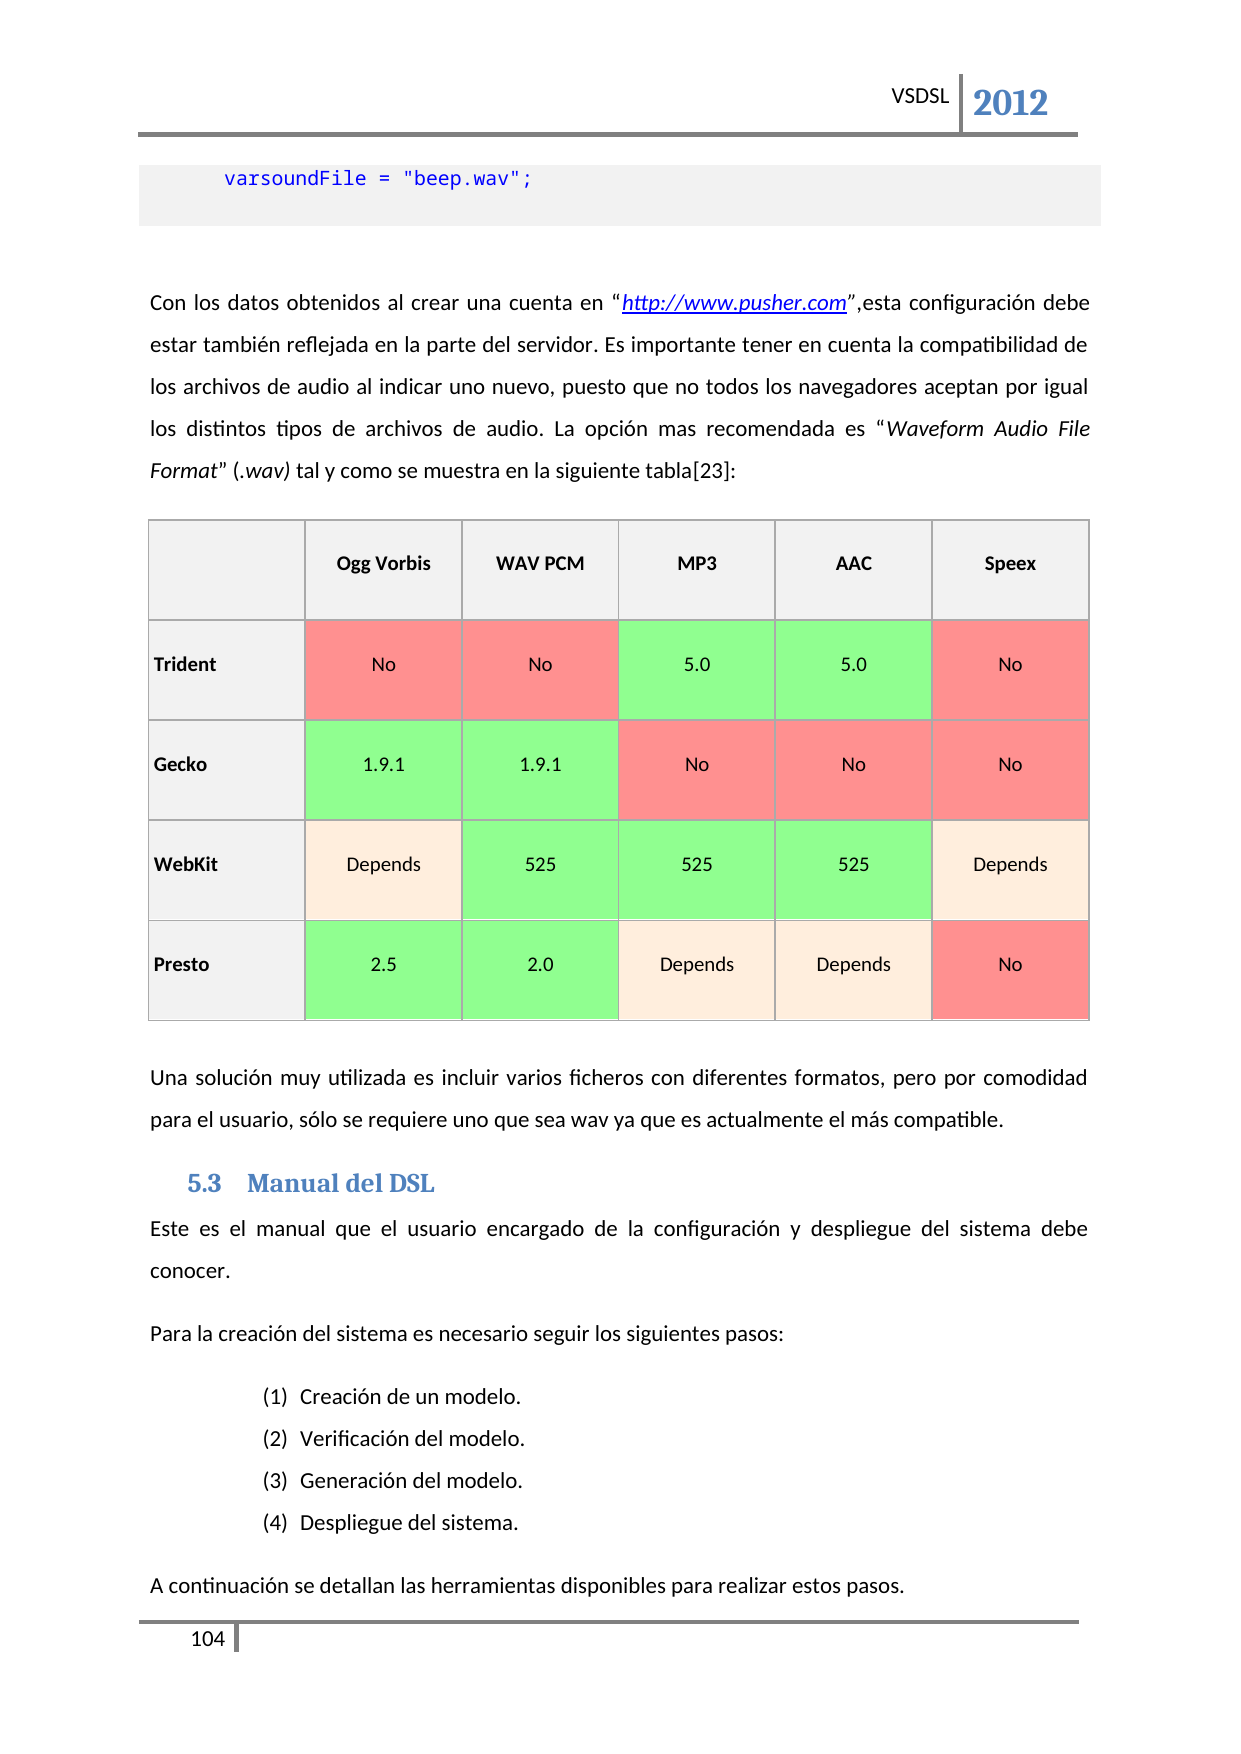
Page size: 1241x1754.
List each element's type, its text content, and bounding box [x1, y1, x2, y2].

table_cell 5.0 [619, 621, 774, 719]
table_header WAV PCM [463, 521, 618, 619]
table_cell Depends [306, 821, 461, 919]
table_header MP3 [619, 521, 774, 619]
table_cell Presto [149, 921, 304, 1019]
table_cell No [933, 721, 1088, 819]
table_cell No [463, 621, 618, 719]
table_header Speex [933, 521, 1088, 619]
list Creación de un modelo. [262, 1382, 1090, 1410]
text Una solución muy utilizada es incluir varios ficheros con diferentes formatos, pero por comodidad para el usuario, sólo se requiere uno que sea wav ya que es actualmente el más compatible. [150, 1021, 1090, 1133]
table_cell 1.9.1 [463, 721, 618, 819]
table_header [149, 521, 304, 619]
table_cell Trident [149, 621, 304, 719]
table_cell 2.0 [463, 921, 618, 1019]
table_cell 5.0 [776, 621, 931, 719]
table_cell Depends [776, 921, 931, 1019]
subtitle Manual del DSL [187, 1168, 1090, 1199]
table_cell 525 [463, 821, 618, 919]
table_cell WebKit [149, 821, 304, 919]
table_cell No [306, 621, 461, 719]
text Con los datos obtenidos al crear una cuenta en “http://www.pusher.com”,esta configuración debe estar también reflejada en la parte del servidor. Es importante tener en cuenta la compatibilidad de los archivos de audio al indicar uno nuevo, puesto que no todos los navegadores aceptan por igual los distintos tipos de archivos de audio. La opción mas recomendada es “Waveform Audio File Format” (.wav) tal y como se muestra en la siguiente tabla[23]: [150, 288, 1090, 484]
table_cell Depends [933, 821, 1088, 919]
list Despliegue del sistema. [262, 1508, 1090, 1536]
table_header Ogg Vorbis [306, 521, 461, 619]
table_header AAC [776, 521, 931, 619]
table_cell No [933, 921, 1088, 1019]
list Verificación del modelo. [262, 1424, 1090, 1452]
table_cell 2.5 [306, 921, 461, 1019]
table_cell Gecko [149, 721, 304, 819]
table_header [139, 165, 1101, 226]
table_cell 525 [776, 821, 931, 919]
table_cell No [619, 721, 774, 819]
table_cell 1.9.1 [306, 721, 461, 819]
text Para la creación del sistema es necesario seguir los siguientes pasos: [150, 1319, 1090, 1347]
table_cell No [933, 621, 1088, 719]
list Generación del modelo. [262, 1466, 1090, 1494]
table_cell 525 [619, 821, 774, 919]
table_cell Depends [619, 921, 774, 1019]
table_cell No [776, 721, 931, 819]
text A continuación se detallan las herramientas disponibles para realizar estos pasos. [150, 1571, 1090, 1599]
text Este es el manual que el usuario encargado de la configuración y despliegue del sistema debe conocer. [150, 1214, 1090, 1284]
